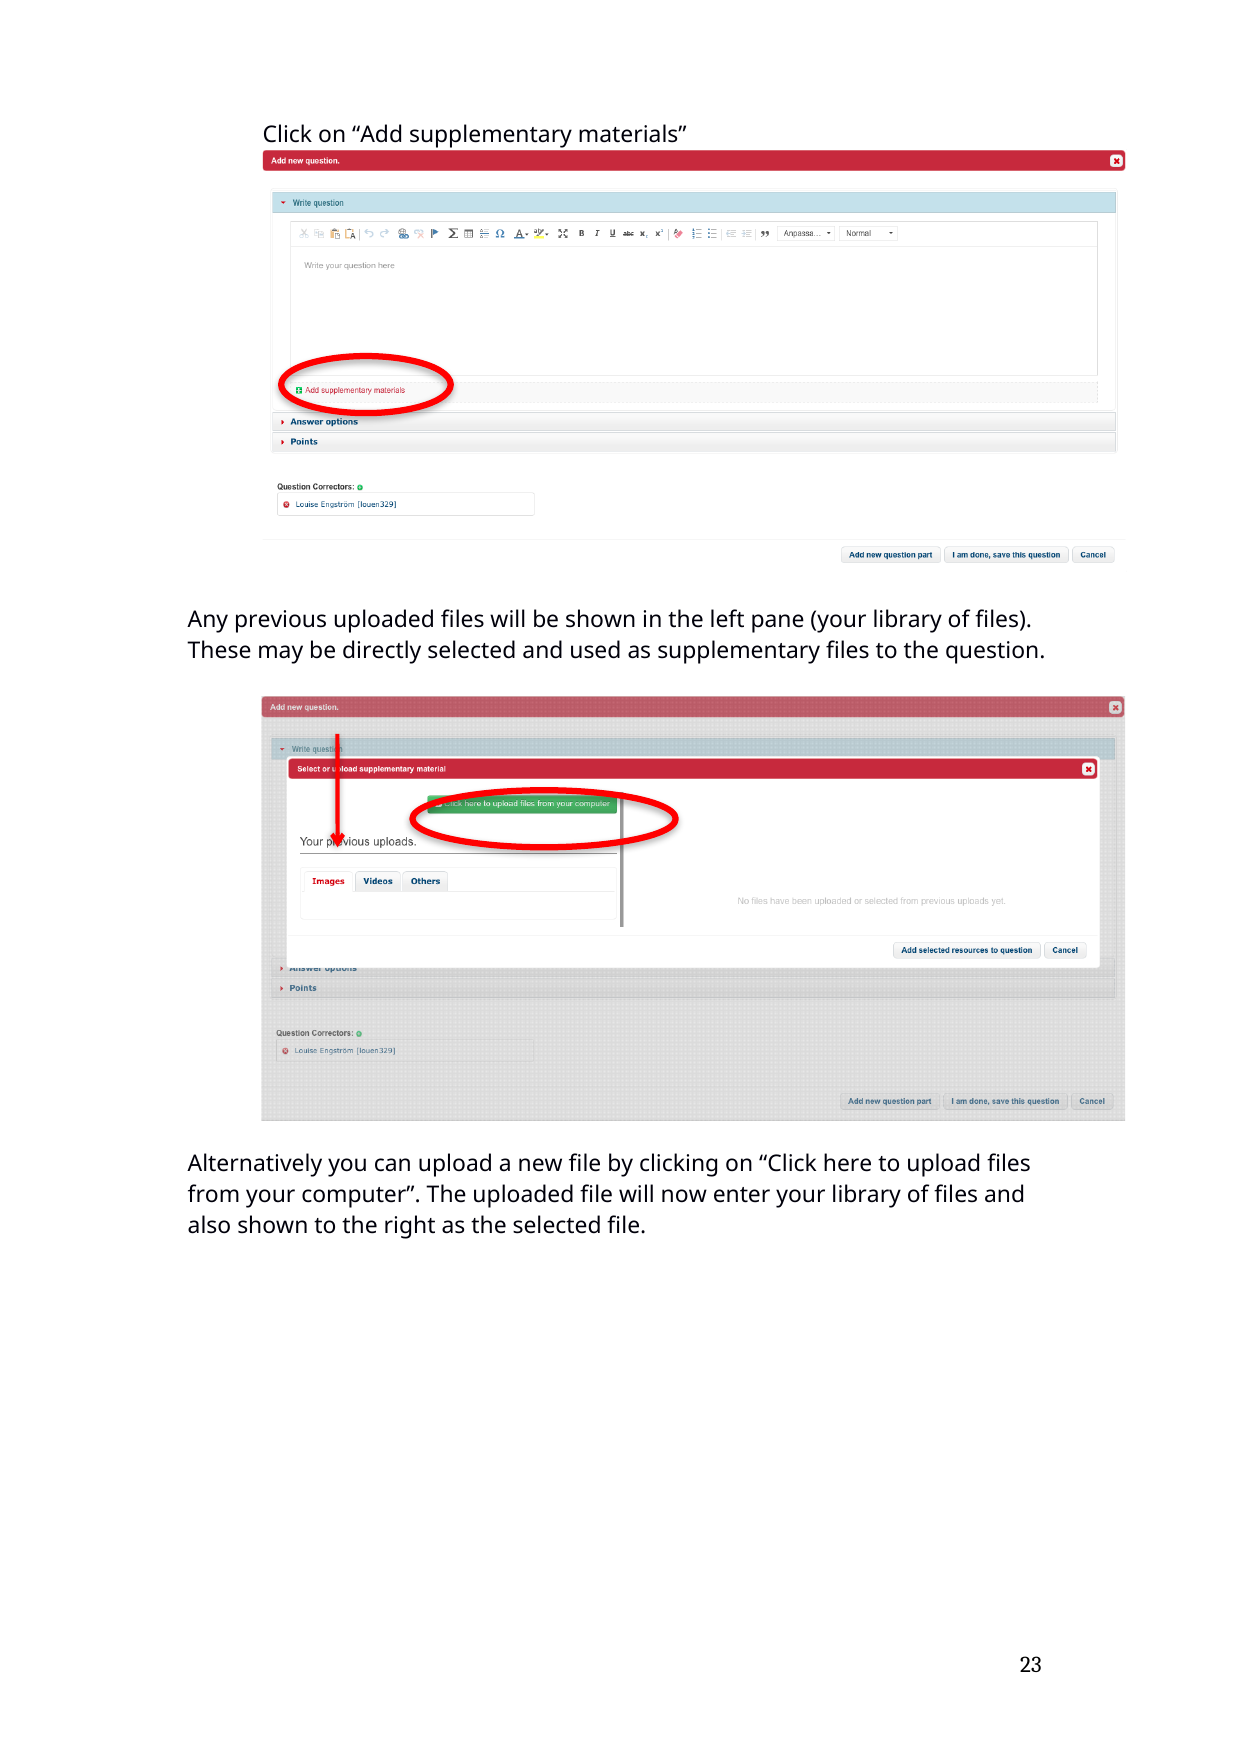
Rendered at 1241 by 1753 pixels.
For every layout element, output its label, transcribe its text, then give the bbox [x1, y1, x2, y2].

text Alternatively you can upload a new file by clicking on “Click here to upload files from your computer”. The uploaded file will now enter your library of files and also shown to the right as the selected file. [187, 1147, 1053, 1240]
text Any previous uploaded files will be shown in the left pane (your library of files). These may be directly selected and used as supplementary files to the question. [187, 603, 1053, 665]
picture [262, 149, 1127, 572]
text Click on “Add supplementary materials” [262, 118, 1053, 149]
picture [261, 696, 1126, 1121]
